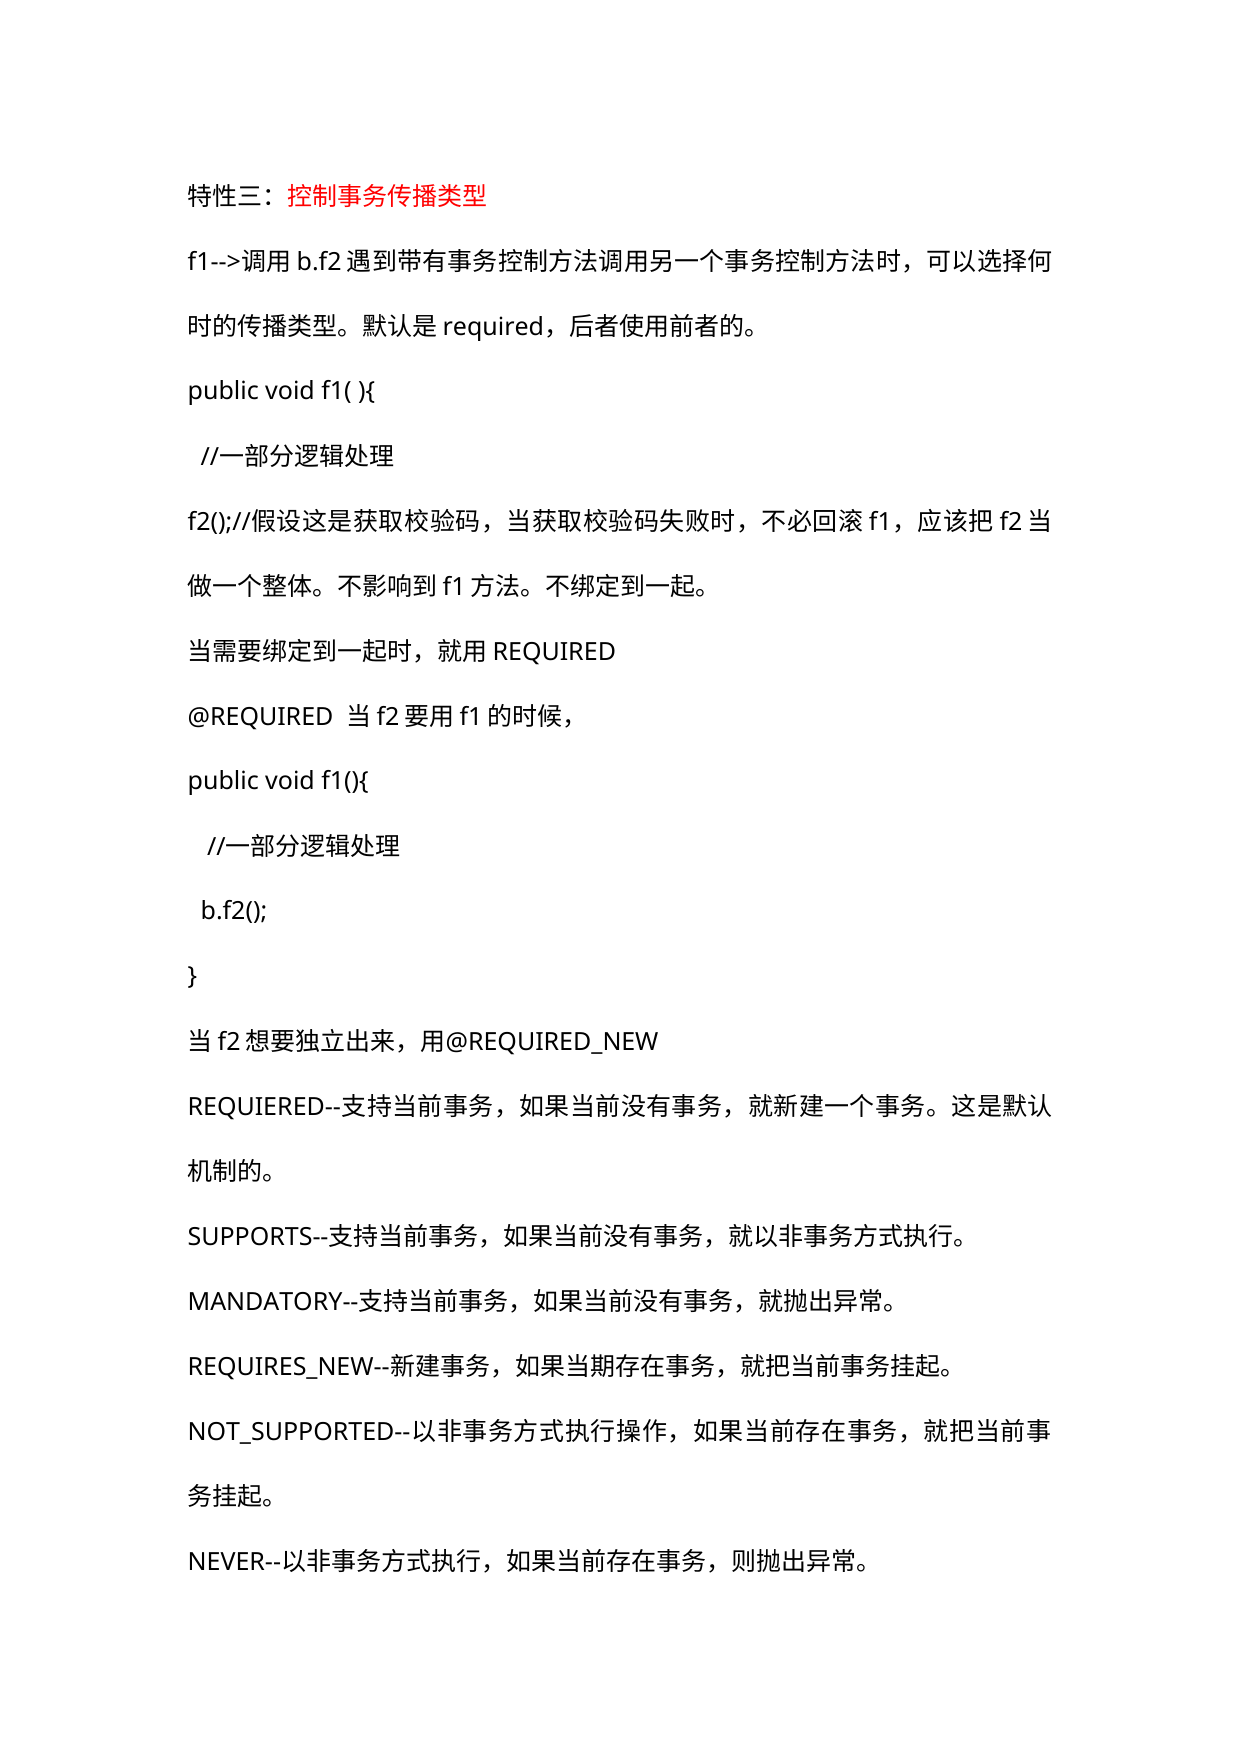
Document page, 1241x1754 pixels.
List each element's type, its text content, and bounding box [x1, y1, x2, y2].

text SUPPORTS--支持当前事务，如果当前没有事务，就以非事务方式执行。 [187, 1202, 1053, 1267]
text 当f2想要独立出来，用@REQUIRED_NEW [187, 1007, 1053, 1072]
text f1-->调用b.f2遇到带有事务控制方法调用另一个事务控制方法时，可以选择何时的传播类型。默认是required，后者使用前者的。 [187, 227, 1053, 357]
text @REQUIRED 当f2要用f1的时候， [187, 682, 1053, 747]
text REQUIERED--支持当前事务，如果当前没有事务，就新建一个事务。这是默认机制的。 [187, 1072, 1053, 1202]
text MANDATORY--支持当前事务，如果当前没有事务，就抛出异常。 [187, 1267, 1053, 1332]
text NOT_SUPPORTED--以非事务方式执行操作，如果当前存在事务，就把当前事务挂起。 [187, 1397, 1053, 1527]
text //一部分逻辑处理 [187, 422, 1053, 487]
text //一部分逻辑处理 [187, 812, 1053, 877]
text REQUIRES_NEW--新建事务，如果当期存在事务，就把当前事务挂起。 [187, 1332, 1053, 1397]
text 特性三：控制事务传播类型 [187, 162, 1053, 227]
text NEVER--以非事务方式执行，如果当前存在事务，则抛出异常。 [187, 1527, 1053, 1592]
text 当需要绑定到一起时，就用REQUIRED [187, 617, 1053, 682]
text public void f1(){ [187, 747, 1053, 812]
text b.f2(); [187, 877, 1053, 942]
text public void f1( ){ [187, 357, 1053, 422]
text f2();//假设这是获取校验码，当获取校验码失败时，不必回滚f1，应该把f2当做一个整体。不影响到f1方法。不绑定到一起。 [187, 487, 1053, 617]
text } [187, 942, 1053, 1007]
